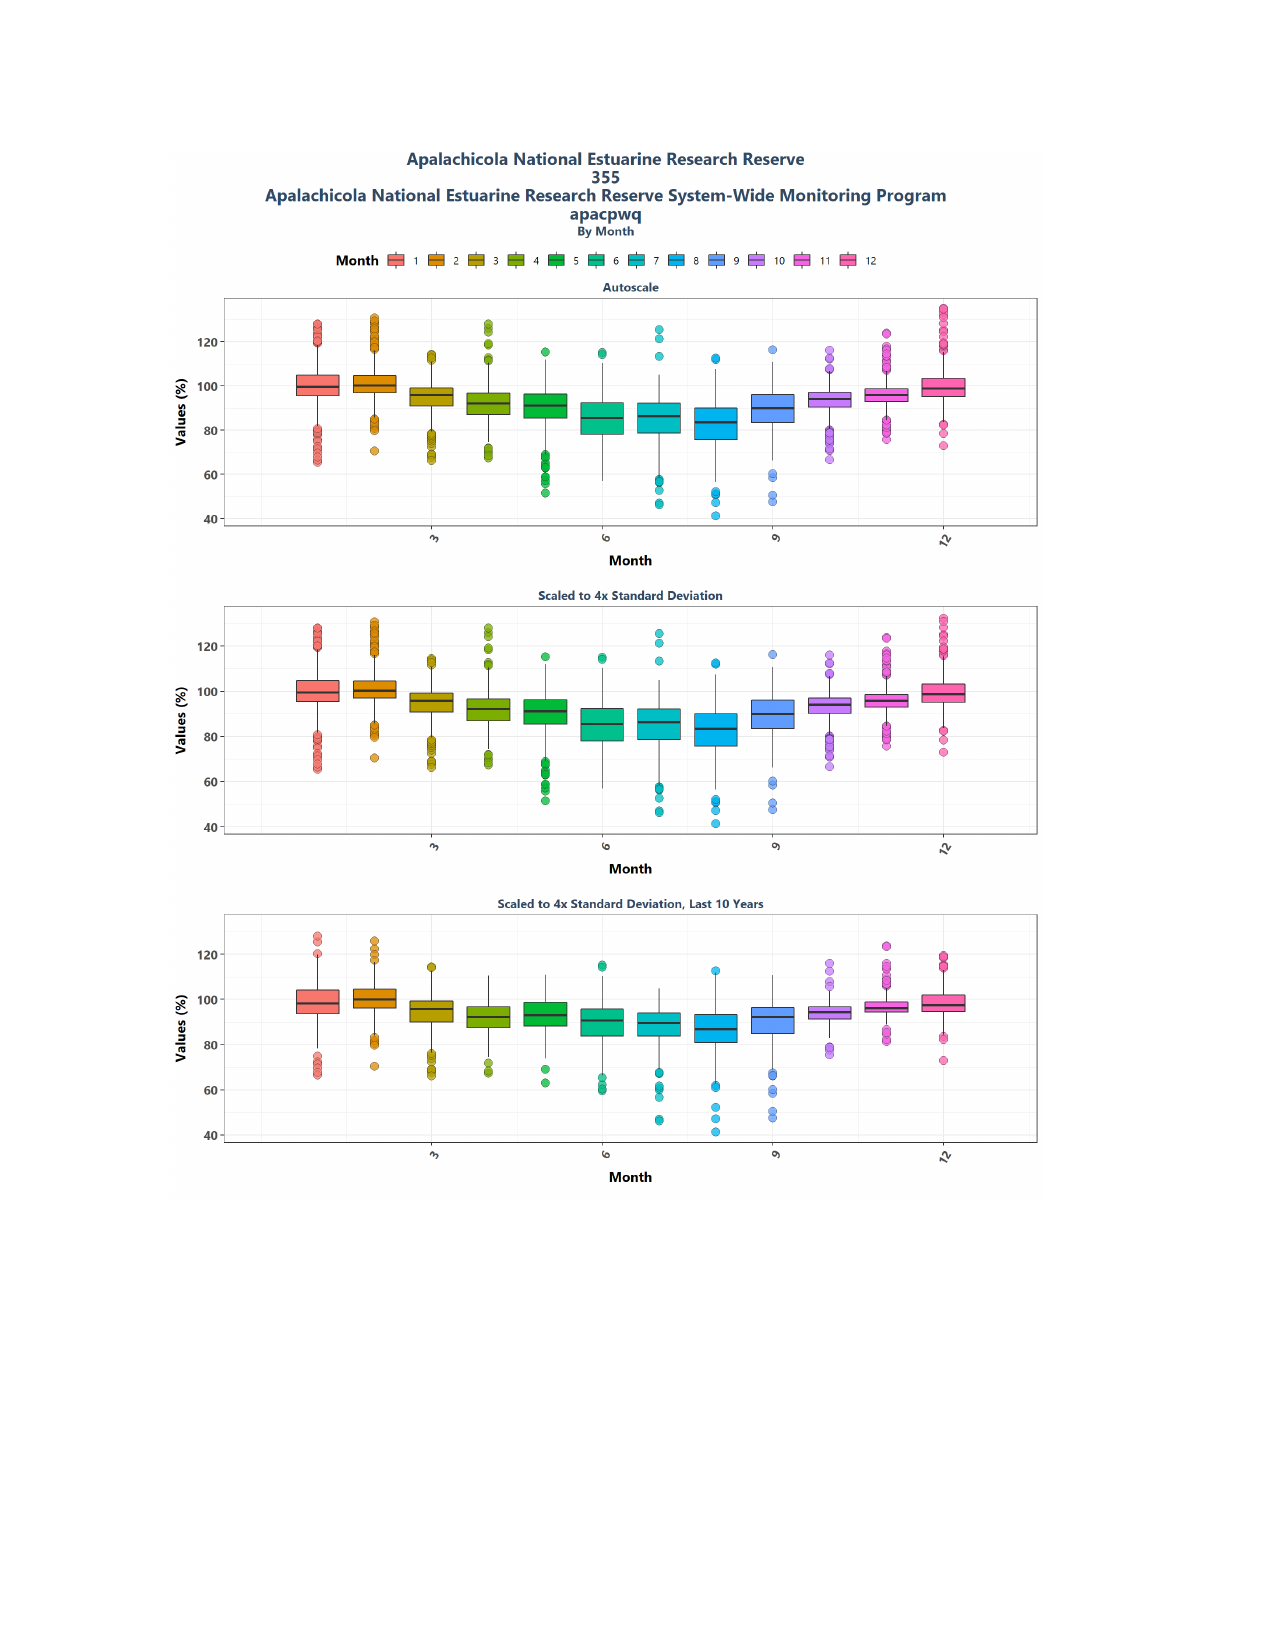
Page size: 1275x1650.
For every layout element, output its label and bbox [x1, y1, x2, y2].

picture [168, 150, 1044, 1200]
